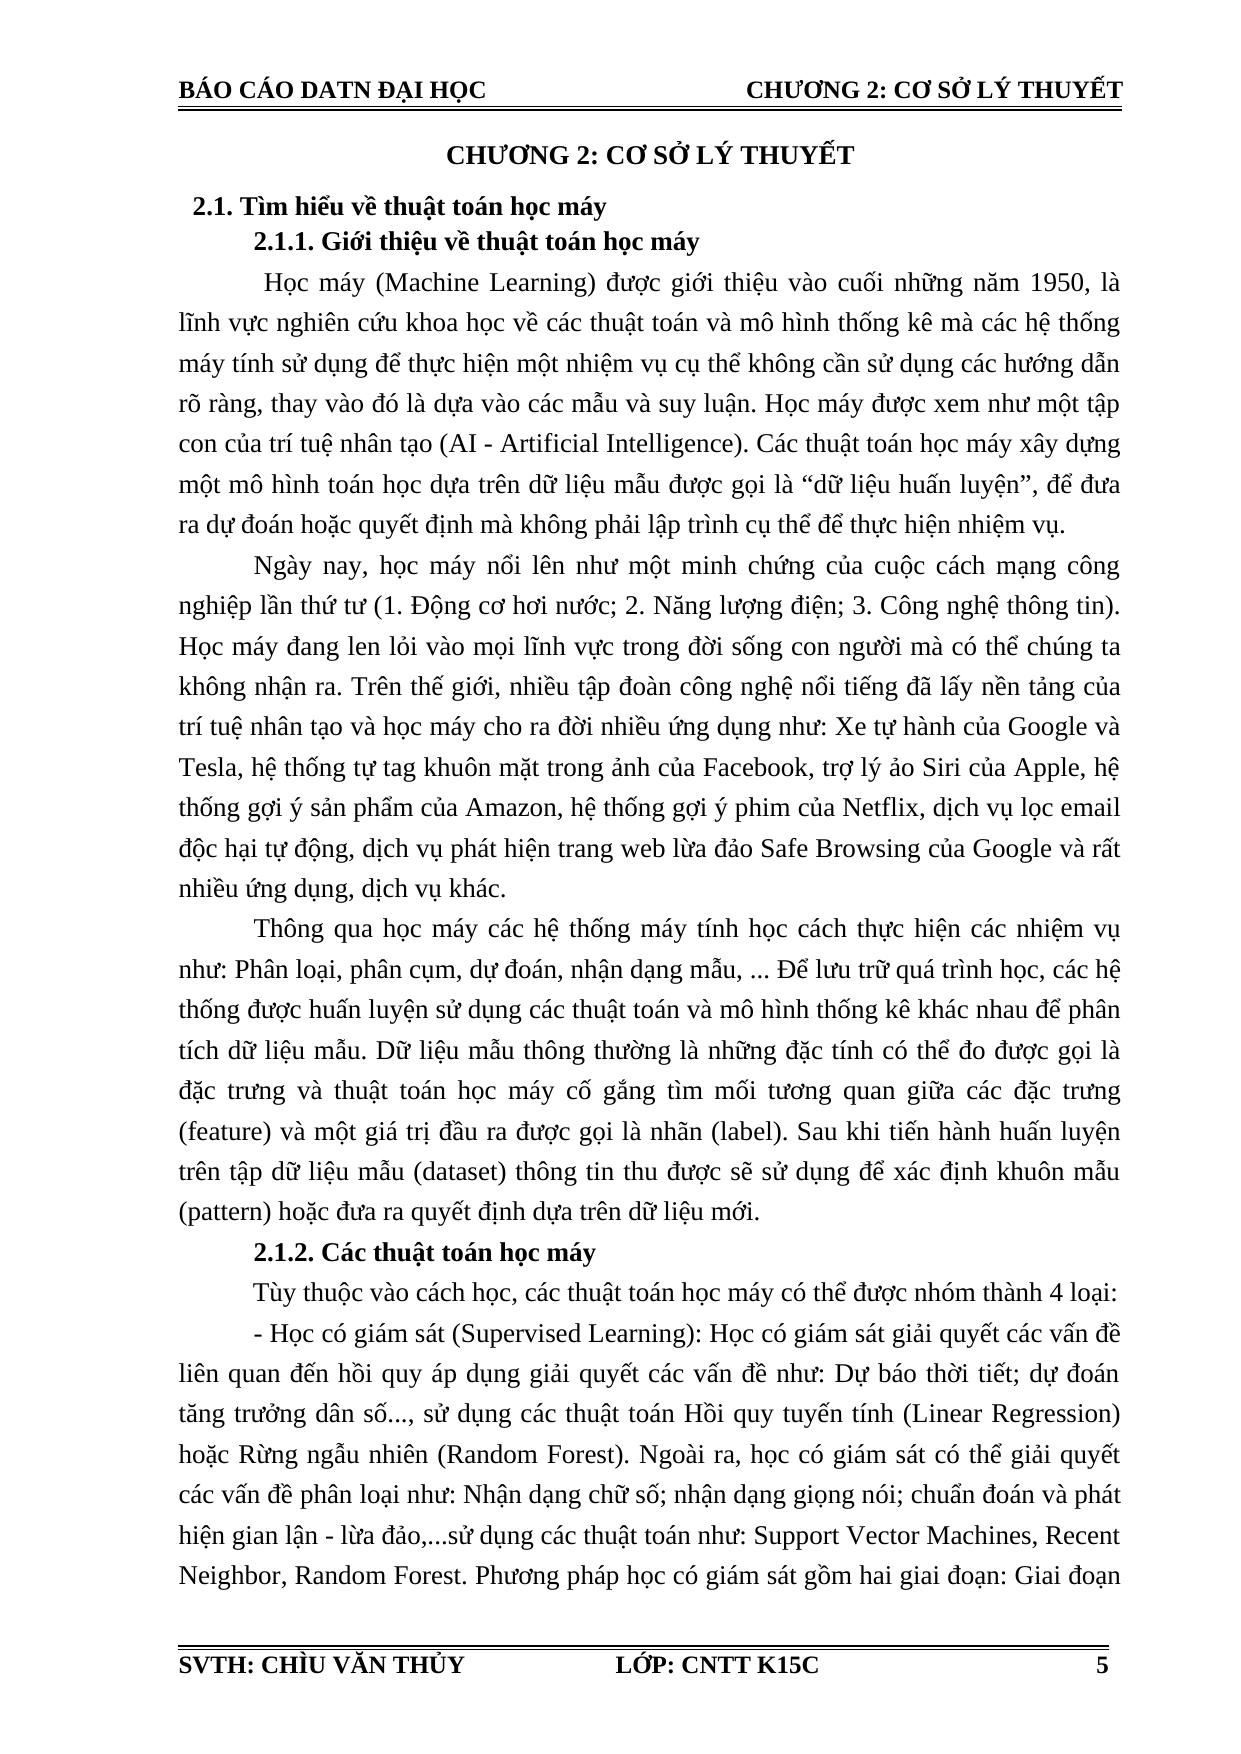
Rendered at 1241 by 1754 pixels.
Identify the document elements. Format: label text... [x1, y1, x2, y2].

text Thông qua học máy các hệ thống máy tính học cách thực hiện các nhiệm vụ như: Phân loại, phân cụm, dự đoán, nhận dạng mẫu, ... Để lưu trữ quá trình học, các hệ thống được huấn luyện sử dụng các thuật toán và mô hình thống kê khác nhau để phân tích dữ liệu mẫu. Dữ liệu mẫu thông thường là những đặc tính có thể đo được gọi là đặc trưng và thuật toán học máy cố gắng tìm mối tương quan giữa các đặc trưng (feature) và một giá trị đầu ra được gọi là nhãn (label). Sau khi tiến hành huấn luyện trên tập dữ liệu mẫu (dataset) thông tin thu được sẽ sử dụng để xác định khuôn mẫu (pattern) hoặc đưa ra quyết định dựa trên dữ liệu mới. [178, 912, 1122, 1227]
subtitle 2.1.1. Giới thiệu về thuật toán học máy [178, 225, 1122, 257]
subtitle 2.1.2. Các thuật toán học máy [178, 1236, 1122, 1267]
subtitle 2.1. Tìm hiểu về thuật toán học máy [178, 190, 1122, 221]
text Ngày nay, học máy nổi lên như một minh chứng của cuộc cách mạng công nghiệp lần thứ tư (1. Động cơ hơi nước; 2. Năng lượng điện; 3. Công nghệ thông tin). Học máy đang len lỏi vào mọi lĩnh vực trong đời sống con người mà có thể chúng ta không nhận ra. Trên thế giới, nhiều tập đoàn công nghệ nổi tiếng đã lấy nền tảng của trí tuệ nhân tạo và học máy cho ra đời nhiều ứng dụng như: Xe tự hành của Google và Tesla, hệ thống tự tag khuôn mặt trong ảnh của Facebook, trợ lý ảo Siri của Apple, hệ thống gợi ý sản phẩm của Amazon, hệ thống gợi ý phim của Netflix, dịch vụ lọc email độc hại tự động, dịch vụ phát hiện trang web lừa đảo Safe Browsing của Google và rất nhiều ứng dụng, dịch vụ khác. [178, 549, 1122, 903]
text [178, 1317, 1122, 1590]
subtitle CHƯƠNG 2: CƠ SỞ LÝ THUYẾT [178, 139, 1122, 170]
text Tùy thuộc vào cách học, các thuật toán học máy có thể được nhóm thành 4 loại: [178, 1276, 1122, 1307]
text Học máy (Machine Learning) được giới thiệu vào cuối những năm 1950, là lĩnh vực nghiên cứu khoa học về các thuật toán và mô hình thống kê mà các hệ thống máy tính sử dụng để thực hiện một nhiệm vụ cụ thể không cần sử dụng các hướng dẫn rõ ràng, thay vào đó là dựa vào các mẫu và suy luận. Học máy được xem như một tập con của trí tuệ nhân tạo (AI - Artificial Intelligence). Các thuật toán học máy xây dựng một mô hình toán học dựa trên dữ liệu mẫu được gọi là “dữ liệu huấn luyện”, để đưa ra dự đoán hoặc quyết định mà không phải lập trình cụ thể để thực hiện nhiệm vụ. [178, 266, 1122, 539]
